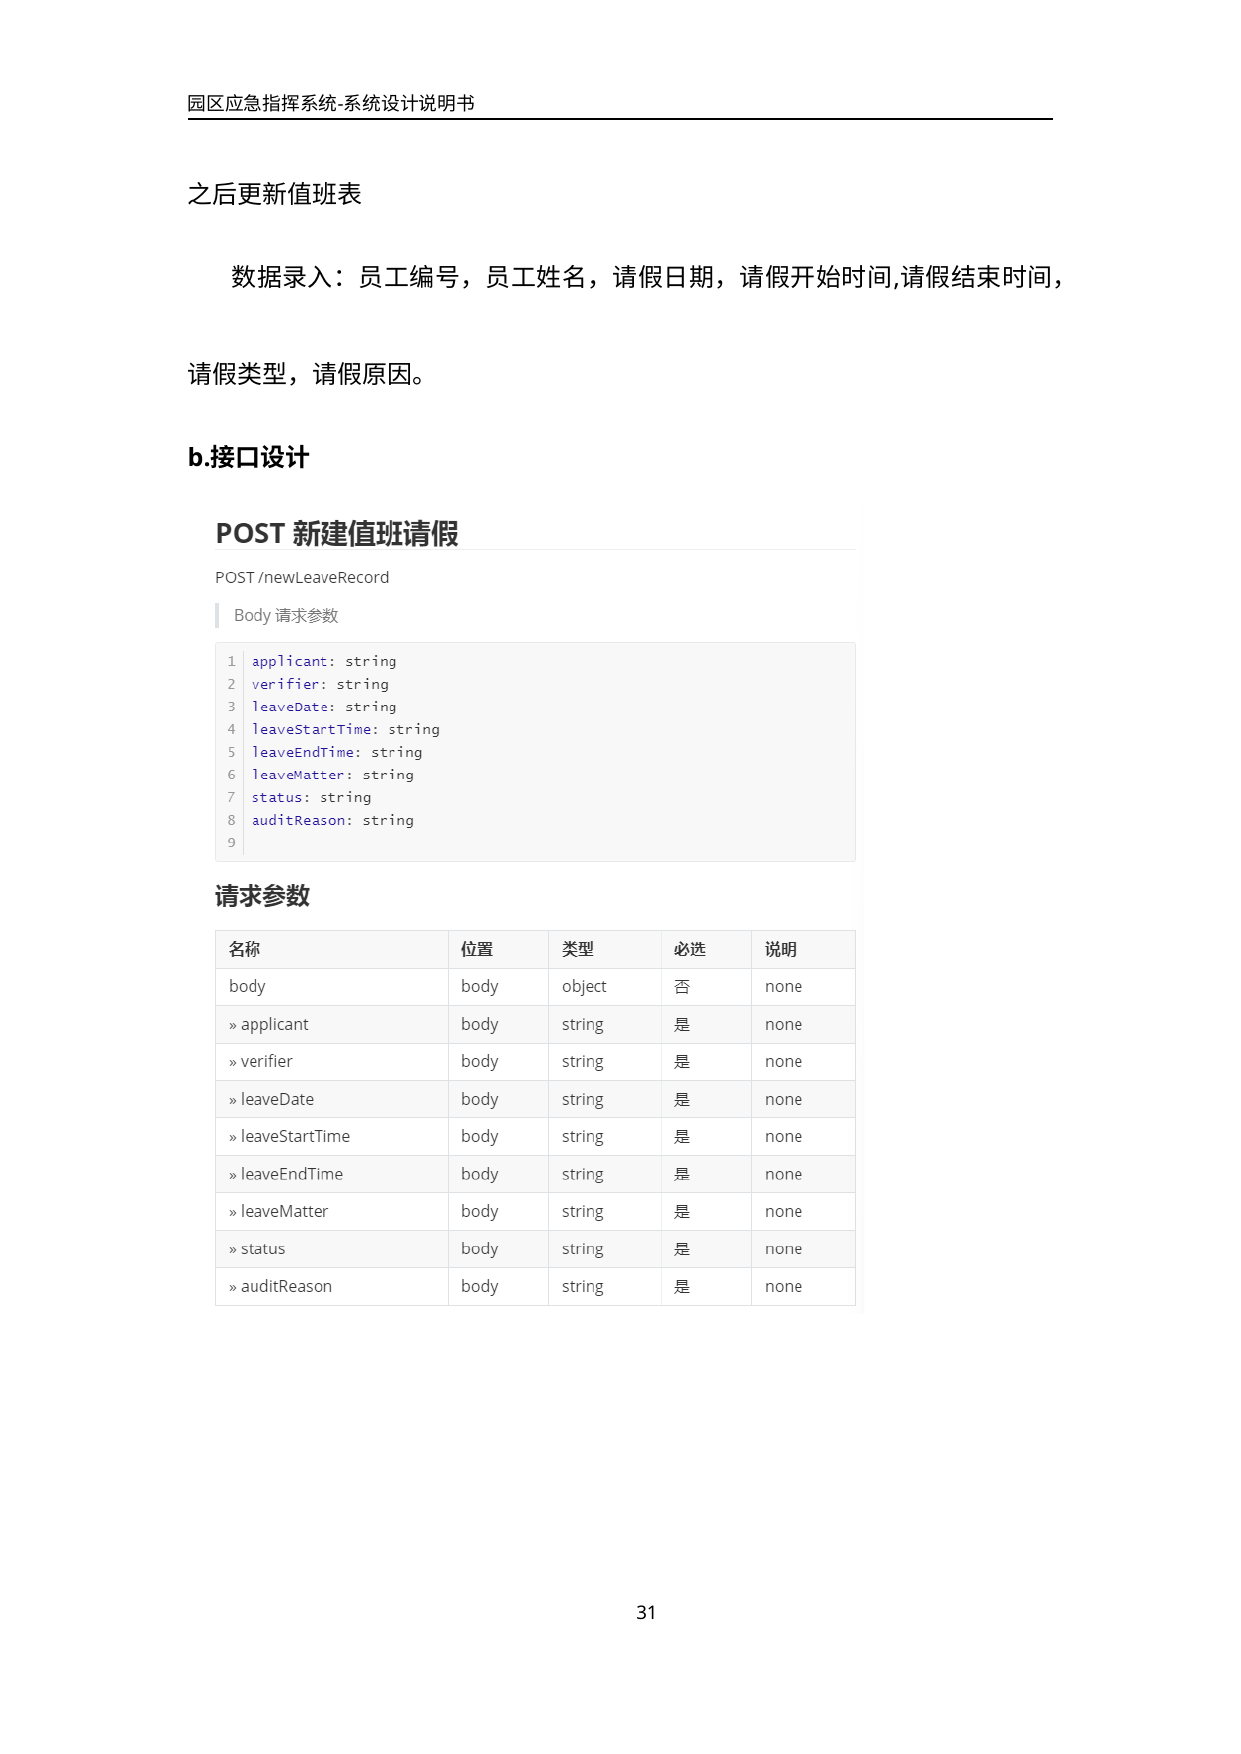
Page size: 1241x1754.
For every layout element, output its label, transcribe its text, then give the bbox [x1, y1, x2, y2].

text 数据录入：员工编号，员工姓名，请假日期，请假开始时间,请假结束时间，请假类型，请假原因。 [187, 243, 1053, 405]
picture [187, 506, 865, 1314]
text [187, 160, 1053, 225]
text b.接口设计 [187, 423, 1053, 488]
